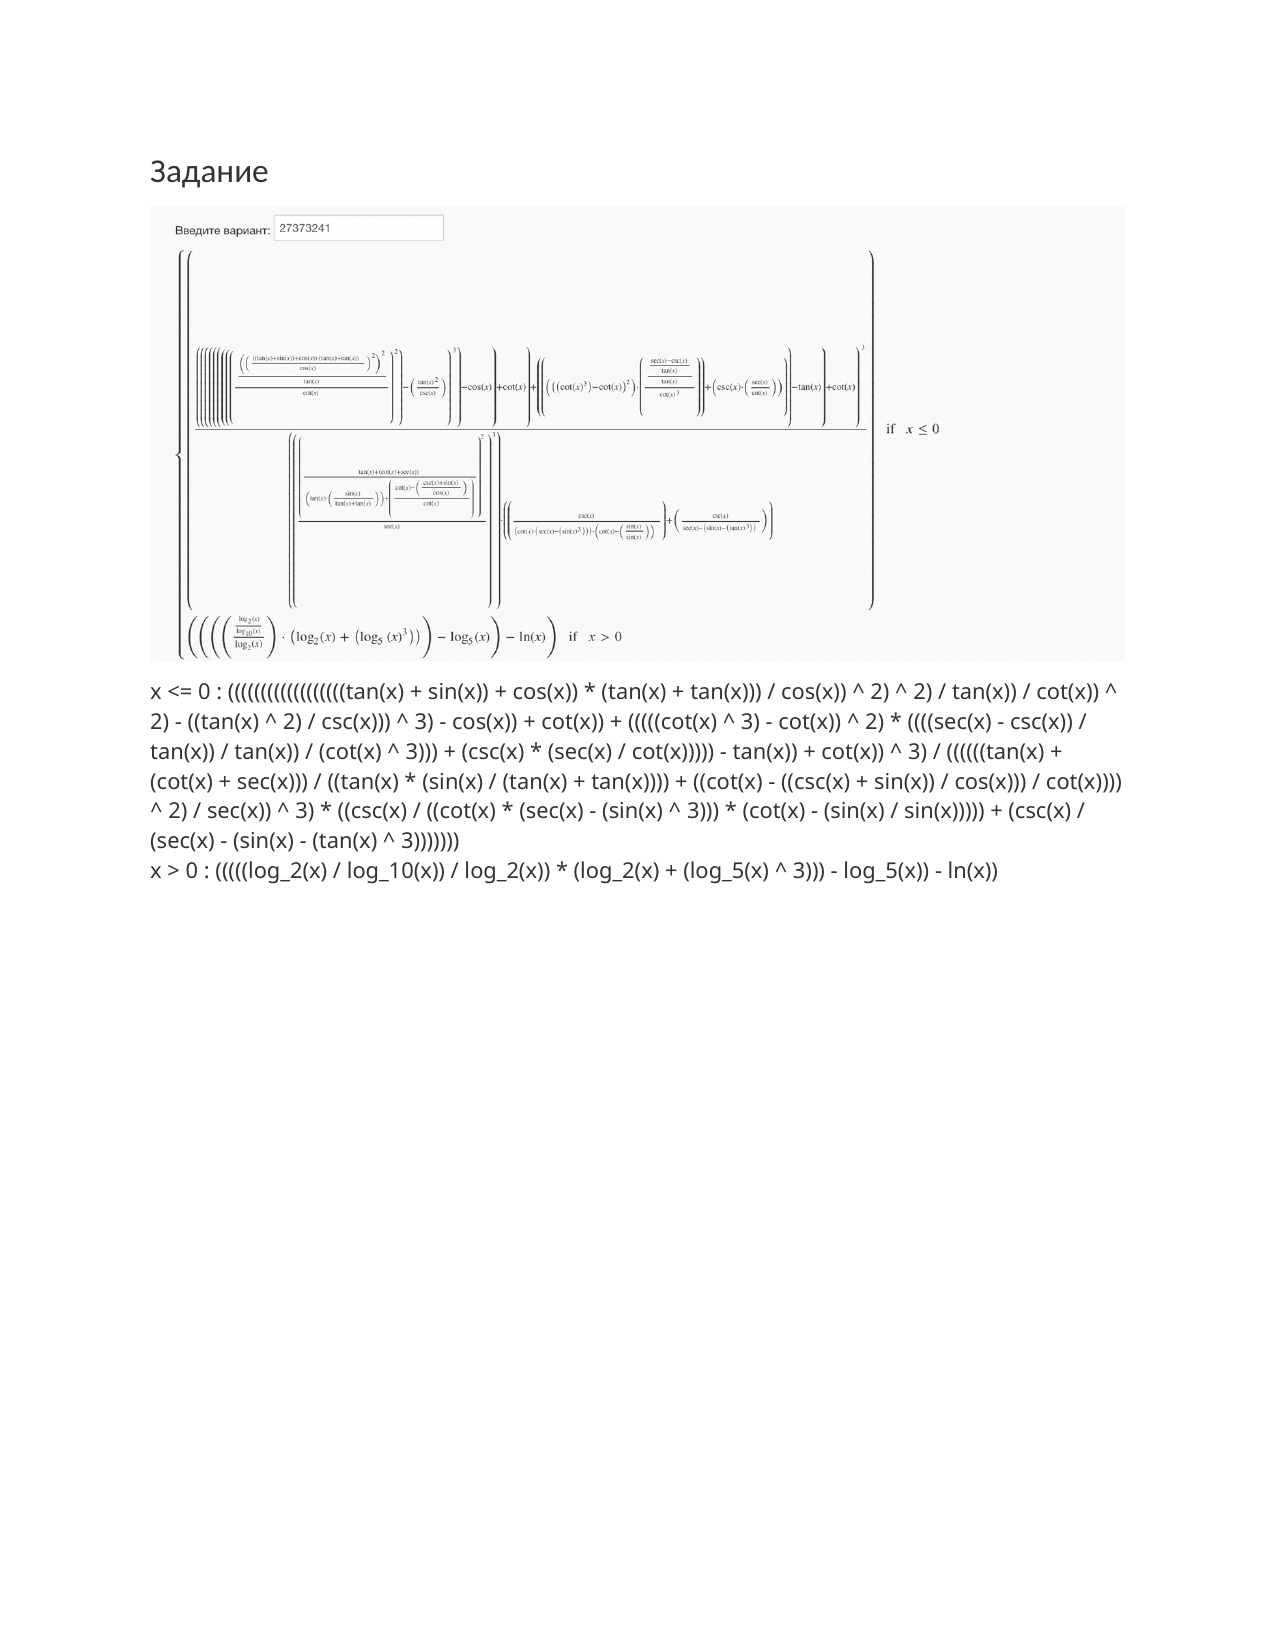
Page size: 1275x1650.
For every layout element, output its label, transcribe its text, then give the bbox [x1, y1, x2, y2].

text x > 0 : (((((log_2(x) / log_10(x)) / log_2(x)) * (log_2(x) + (log_5(x) ^ 3))) - log_5(x)) - ln(x)) [150, 855, 1125, 885]
text x <= 0 : ((((((((((((((((((tan(x) + sin(x)) + cos(x)) * (tan(x) + tan(x))) / cos(x)) ^ 2) ^ 2) / tan(x)) / cot(x)) ^ 2) - ((tan(x) ^ 2) / csc(x))) ^ 3) - cos(x)) + cot(x)) + (((((cot(x) ^ 3) - cot(x)) ^ 2) * ((((sec(x) - csc(x)) / tan(x)) / tan(x)) / (cot(x) ^ 3))) + (csc(x) * (sec(x) / cot(x))))) - tan(x)) + cot(x)) ^ 3) / ((((((tan(x) + (cot(x) + sec(x))) / ((tan(x) * (sin(x) / (tan(x) + tan(x)))) + ((cot(x) - ((csc(x) + sin(x)) / cos(x))) / cot(x)))) ^ 2) / sec(x)) ^ 3) * ((csc(x) / ((cot(x) * (sec(x) - (sin(x) ^ 3))) * (cot(x) - (sin(x) / sin(x))))) + (csc(x) / (sec(x) - (sin(x) - (tan(x) ^ 3))))))) [150, 676, 1125, 855]
picture [150, 206, 1125, 661]
text Задание [150, 150, 1125, 191]
